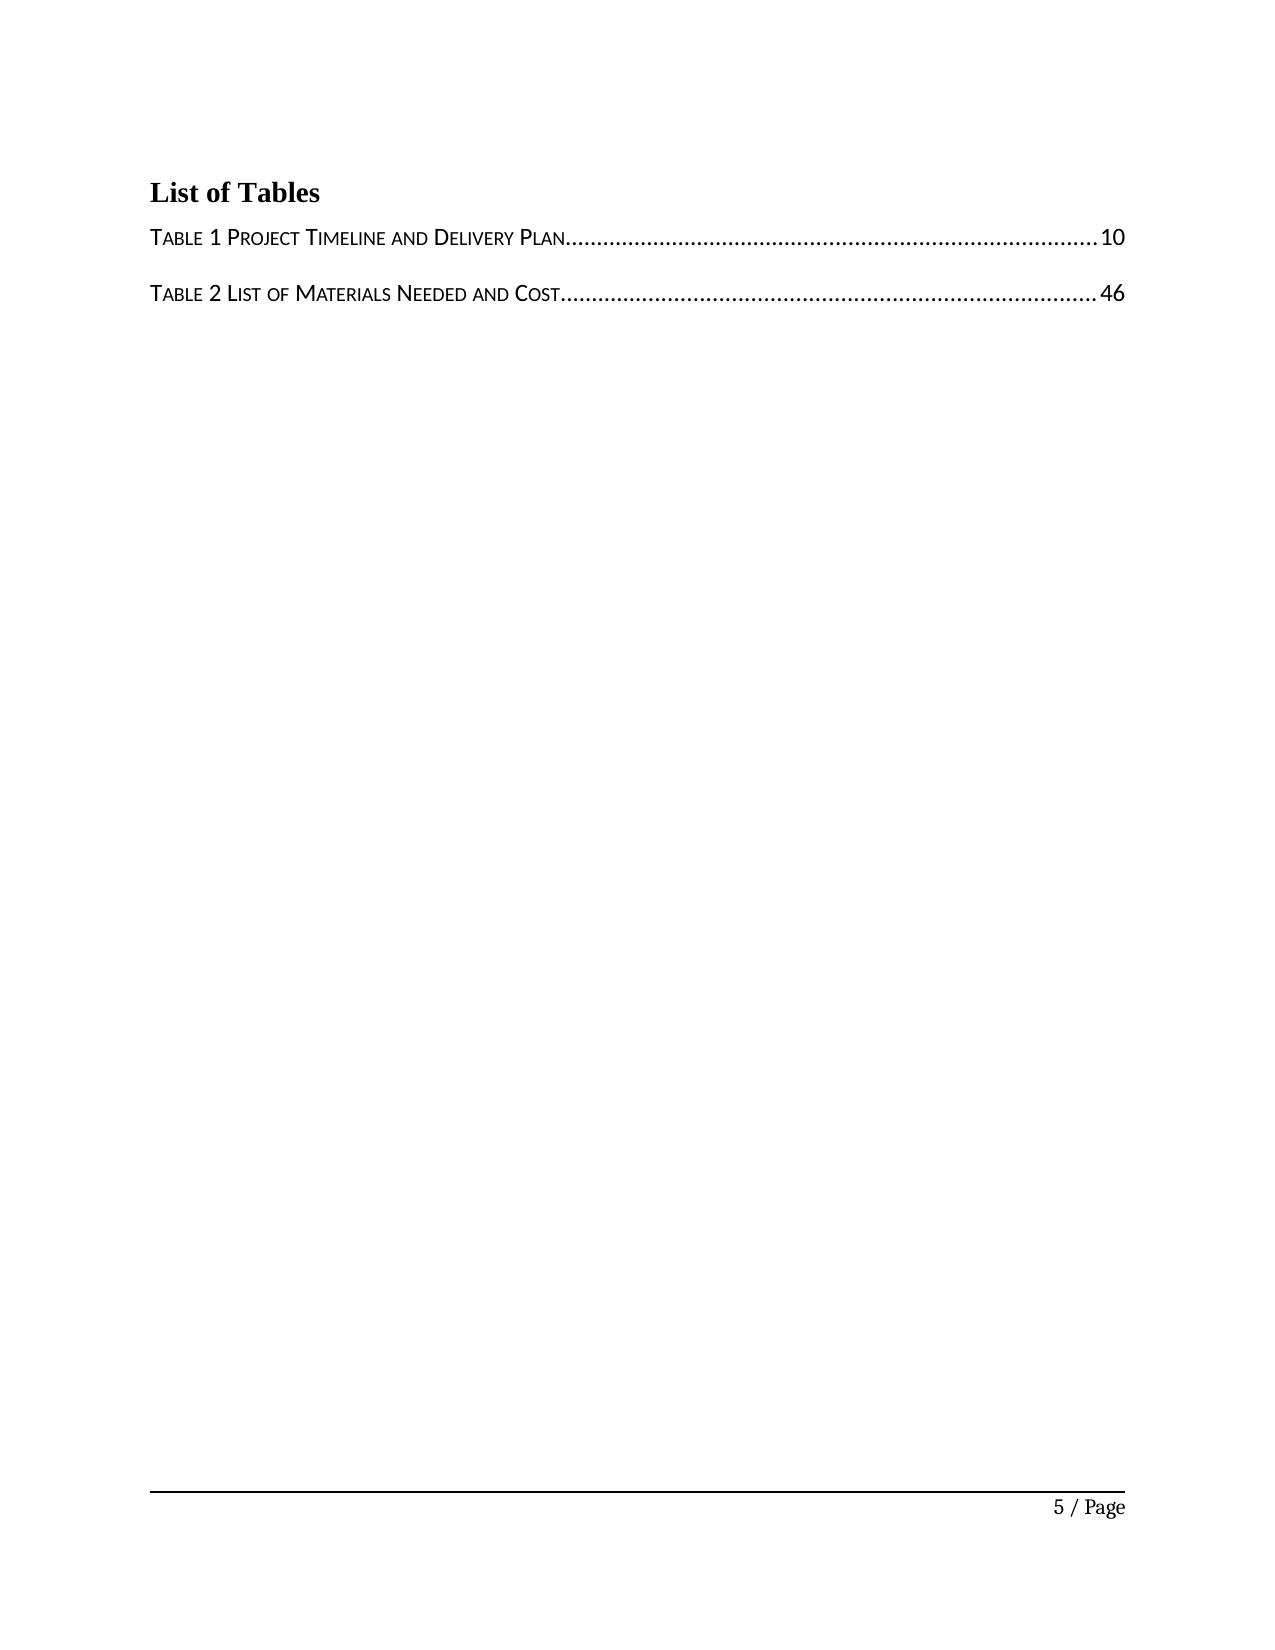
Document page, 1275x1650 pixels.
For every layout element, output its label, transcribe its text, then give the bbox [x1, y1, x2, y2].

text Table 1 Project Timeline and Delivery Plan 10 [150, 221, 1125, 252]
text Table 2 List of Materials Needed and Cost 46 [150, 277, 1125, 307]
text List of Tables [150, 175, 1125, 208]
